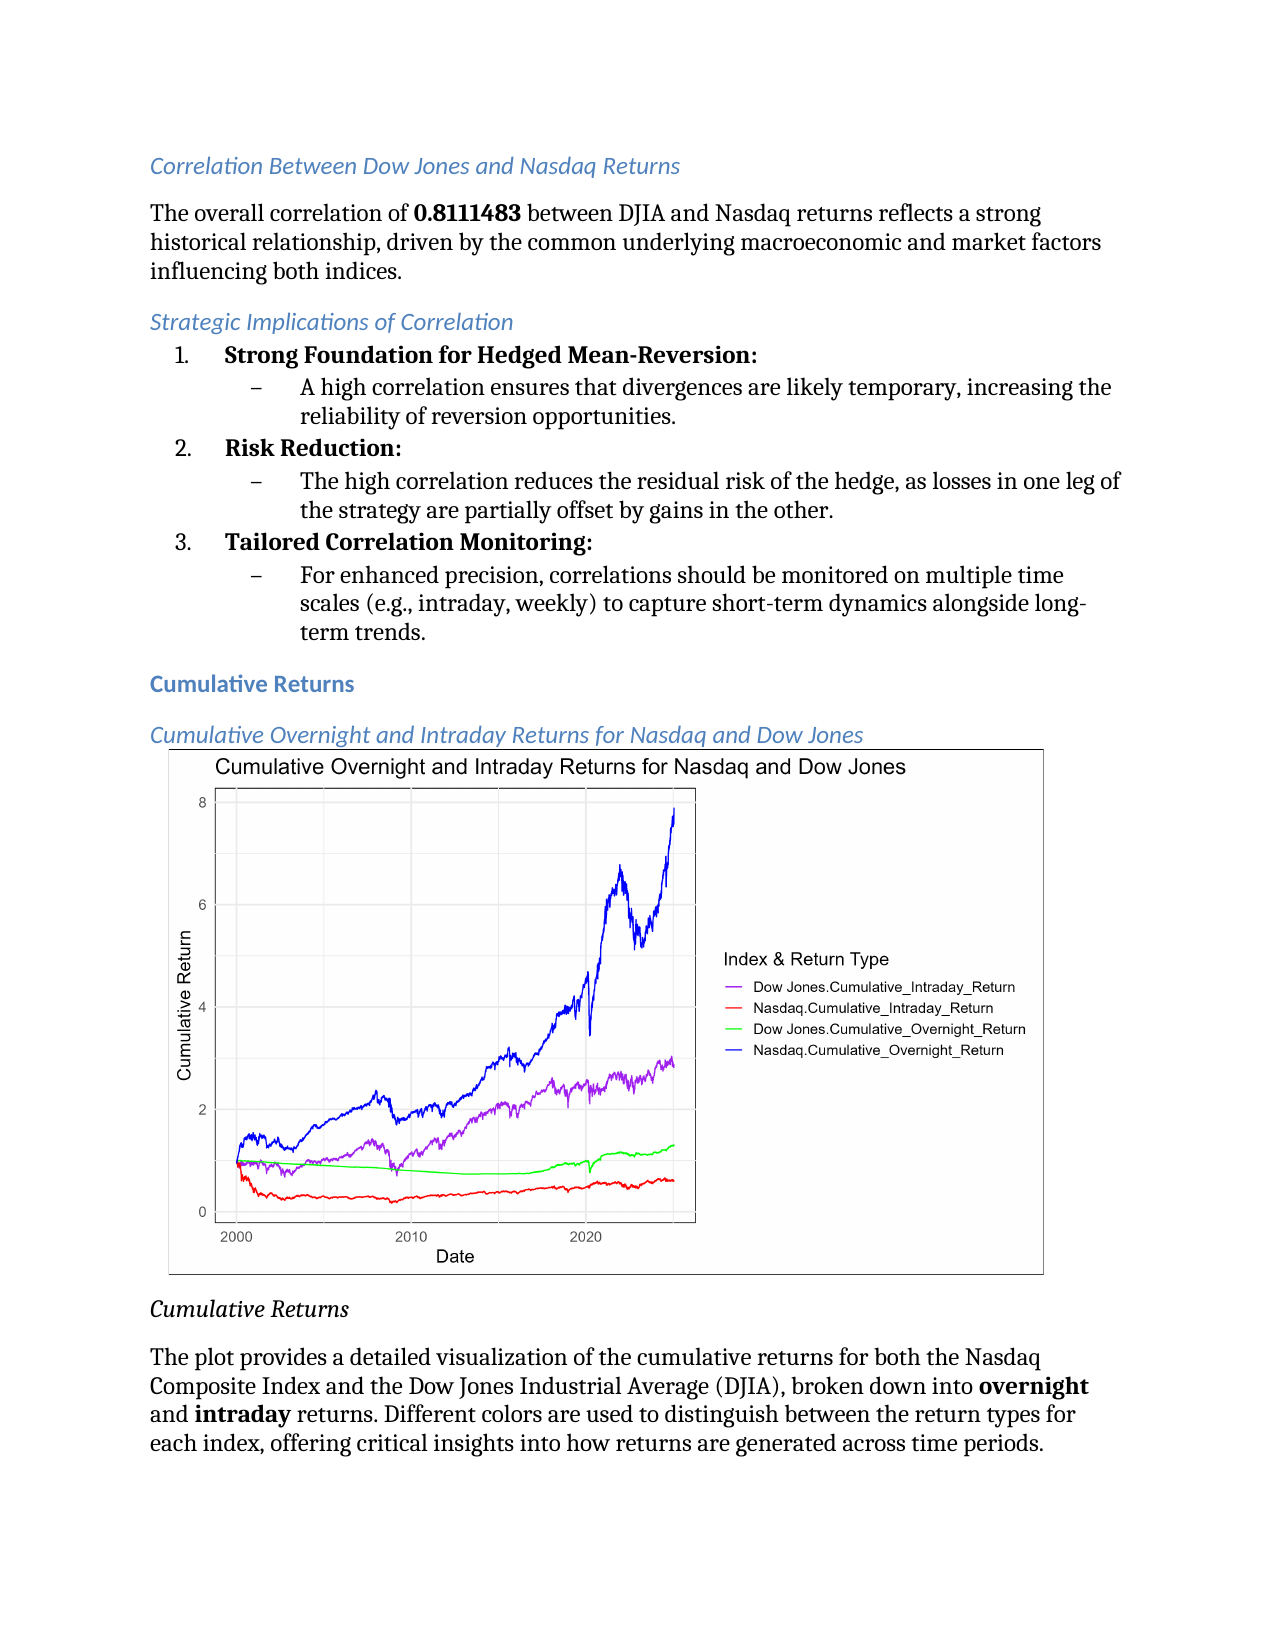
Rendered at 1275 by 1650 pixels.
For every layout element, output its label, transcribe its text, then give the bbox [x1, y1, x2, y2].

subtitle Correlation Between Dow Jones and Nasdaq Returns [150, 150, 1125, 181]
text The plot provides a detailed visualization of the cumulative returns for both the Nasdaq Composite Index and the Dow Jones Industrial Average (DJIA), broken down into overnight and intraday returns. Different colors are used to distinguish between the return types for each index, offering critical insights into how returns are generated across time periods. [150, 1343, 1125, 1458]
list Tailored Correlation Monitoring: [175, 528, 1125, 557]
subtitle Cumulative Returns [150, 668, 1125, 698]
list Strong Foundation for Hedged Mean-Reversion: [175, 341, 1125, 369]
list The high correlation reduces the residual risk of the hedge, as losses in one leg of the strategy are partially offset by gains in the other. [250, 467, 1125, 524]
list A high correlation ensures that divergences are likely temporary, increasing the reliability of reversion opportunities. [250, 373, 1125, 431]
text The overall correlation of 0.8111483 between DJIA and Nasdaq returns reflects a strong historical relationship, driven by the common underlying macroeconomic and market factors influencing both indices. [150, 199, 1125, 286]
list Risk Reduction: [175, 434, 1125, 463]
subtitle Strategic Implications of Correlation [150, 306, 1125, 337]
list For enhanced precision, correlations should be monitored on multiple time scales (e.g., intraday, weekly) to capture short-term dynamics alongside long-term trends. [250, 561, 1125, 647]
picture [168, 749, 1044, 1275]
subtitle Cumulative Overnight and Intraday Returns for Nasdaq and Dow Jones [150, 719, 1125, 749]
text Cumulative Returns [150, 1295, 1125, 1324]
